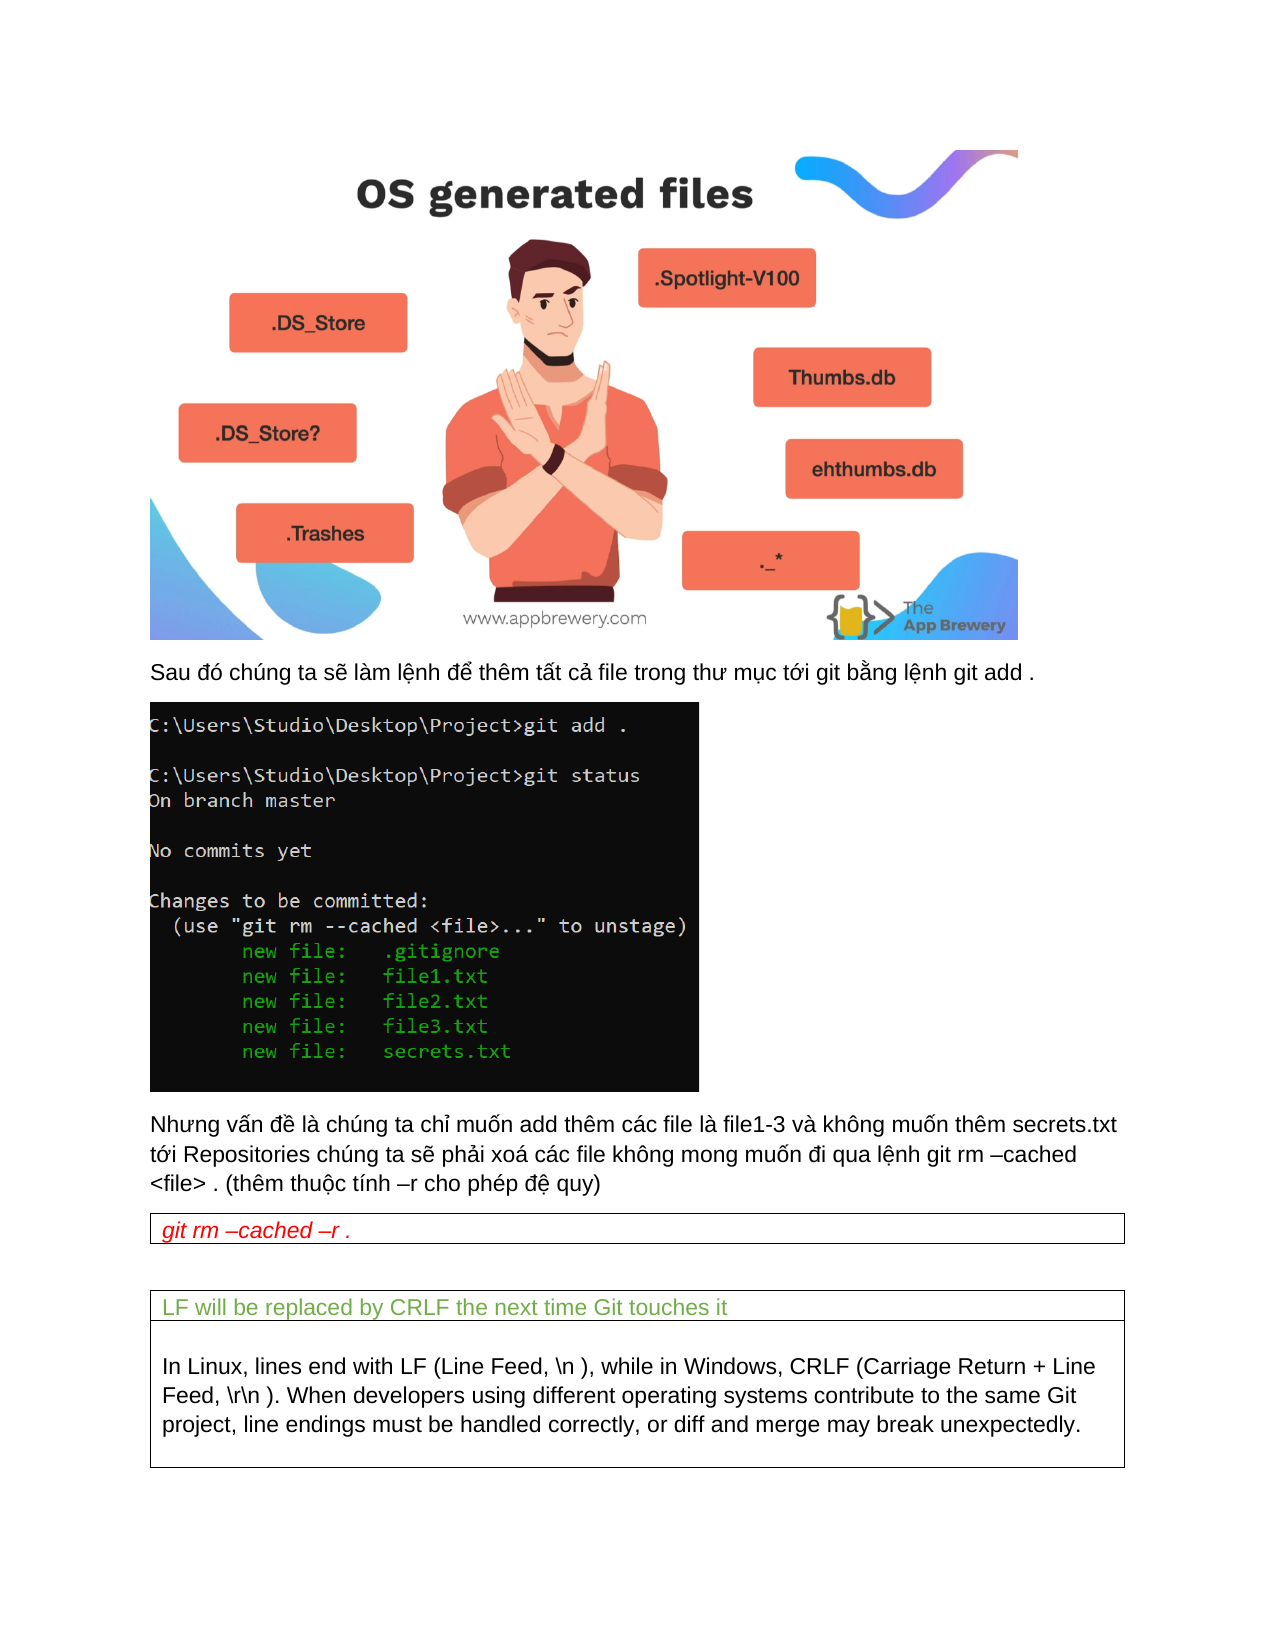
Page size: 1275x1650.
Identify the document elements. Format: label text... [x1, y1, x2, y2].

table_header git rm –cached –r . [151, 1214, 1124, 1243]
table_header LF will be replaced by CRLF the next time Git touches it [151, 1291, 1124, 1320]
text Nhưng vấn đề là chúng ta chỉ muốn add thêm các file là file1-3 và không muốn thêm secrets.txt tới Repositories chúng ta sẽ phải xoá các file không mong muốn đi qua lệnh git rm –cached <file> . (thêm thuộc tính –r cho phép đệ quy) [150, 1108, 1125, 1196]
text Sau đó chúng ta sẽ làm lệnh để thêm tất cả file trong thư mục tới git bằng lệnh git add . [150, 656, 1125, 685]
picture [150, 702, 700, 1092]
picture [150, 150, 1018, 640]
table_cell In Linux, lines end with LF (Line Feed, \n ), while in Windows, CRLF (Carriage Return + Line Feed, \r\n ). When developers using different operating systems contribute to the same Git project, line endings must be handled correctly, or diff and merge may break unexpectedly. [151, 1321, 1124, 1467]
